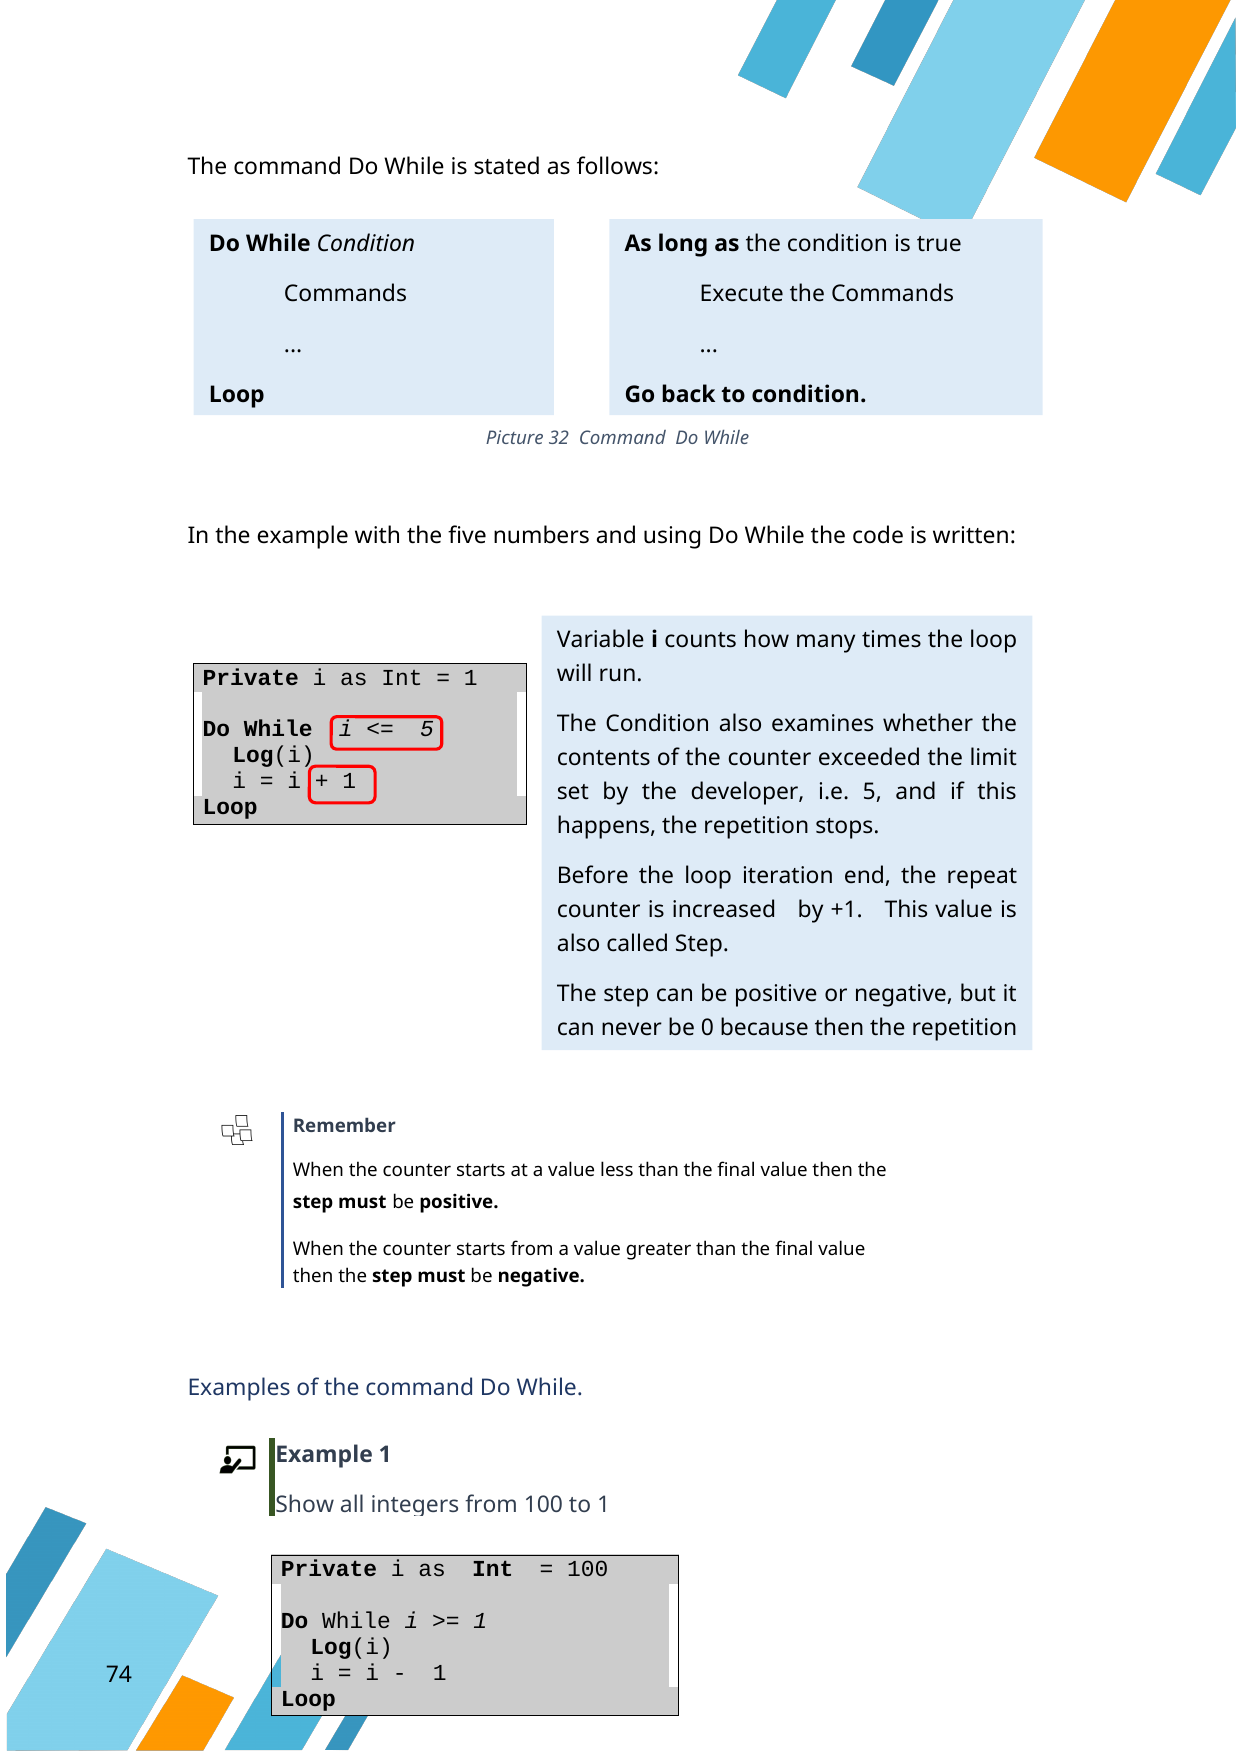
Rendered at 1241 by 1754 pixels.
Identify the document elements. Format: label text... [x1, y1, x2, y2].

picture [219, 1112, 255, 1148]
picture [272, 1584, 281, 1687]
text Examples of the command Do While. [187, 1371, 1053, 1402]
text In the example with the five numbers and using Do While the code is written: [187, 519, 1053, 551]
picture [738, 0, 1236, 239]
picture [218, 1437, 257, 1482]
text The command Do While is stated as follows: [187, 150, 1053, 181]
picture [6, 1507, 368, 1751]
